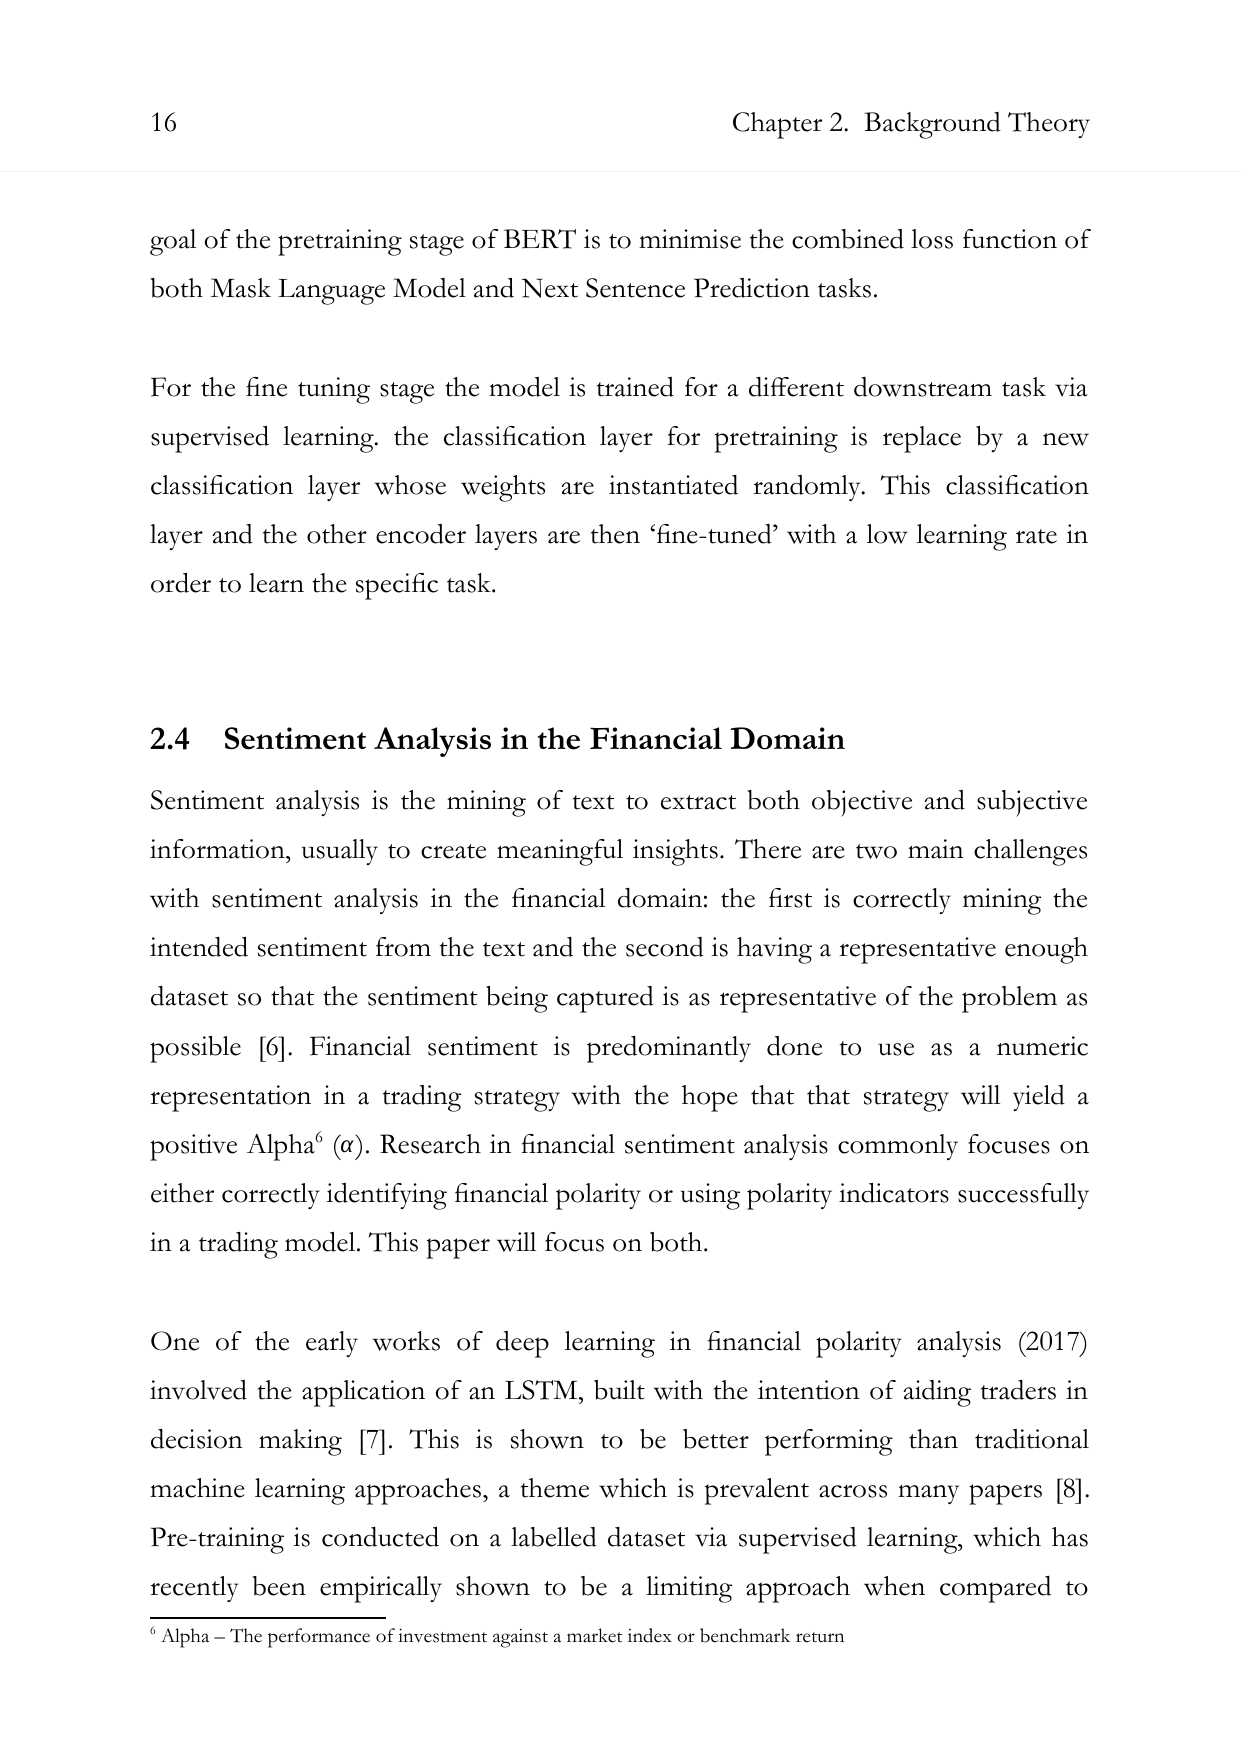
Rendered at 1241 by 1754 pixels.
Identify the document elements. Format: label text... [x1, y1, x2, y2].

text For the fine tuning stage the model is trained for a different downstream task via supervised learning. the classification layer for pretraining is replace by a new classification layer whose weights are instantiated randomly. This classification layer and the other encoder layers are then ‘fine-tuned’ with a low learning rate in order to learn the specific task. [150, 371, 1090, 601]
subtitle 2.4 Sentiment Analysis in the Financial Domain [150, 721, 1090, 758]
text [150, 1325, 1090, 1603]
text Sentiment analysis is the mining of text to extract both objective and subjective information, usually to create meaningful insights. There are two main challenges with sentiment analysis in the financial domain: the first is correctly mining the intended sentiment from the text and the second is having a representative enough dataset so that the sentiment being captured is as representative of the problem as possible [6]. Financial sentiment is predominantly done to use as a numeric representation in a trading strategy with the hope that that strategy will yield a positive Alpha (). Research in financial sentiment analysis commonly focuses on either correctly identifying financial polarity or using polarity indicators successfully in a trading model. This paper will focus on both. [150, 784, 1090, 1259]
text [150, 223, 1090, 306]
